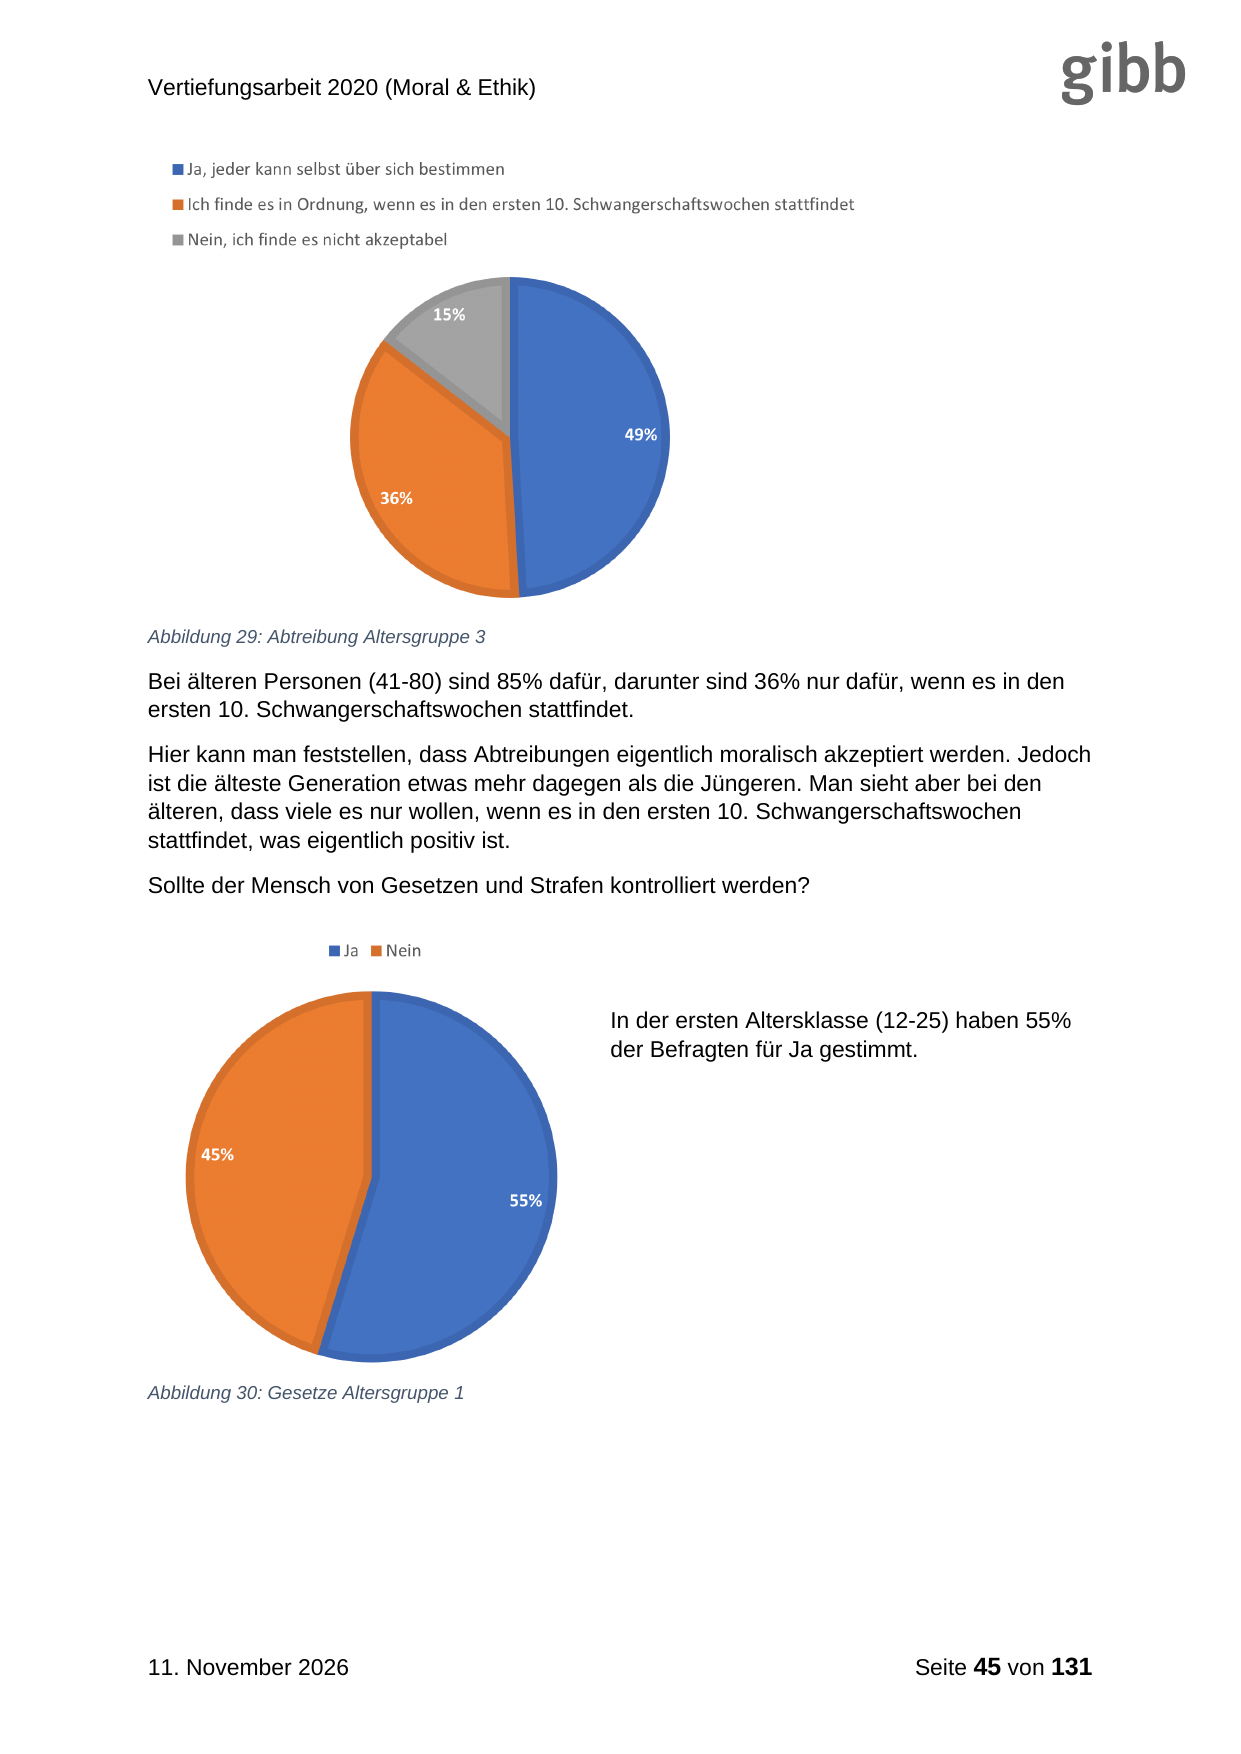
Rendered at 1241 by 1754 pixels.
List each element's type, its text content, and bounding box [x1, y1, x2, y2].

text Bei älteren Personen (41-80) sind 85% dafür, darunter sind 36% nur dafür, wenn es in den ersten 10. Schwangerschaftswochen stattfindet. [148, 668, 1093, 723]
picture [147, 1065, 594, 1373]
text Sollte der Mensch von Gesetzen und Strafen kontrolliert werden? [148, 872, 1093, 898]
picture [1060, 39, 1187, 107]
picture [147, 147, 885, 607]
text Hier kann man feststellen, dass Abtreibungen eigentlich moralisch akzeptiert werden. Jedoch ist die älteste Generation etwas mehr dagegen als die Jüngeren. Man sieht aber bei den älteren, dass viele es nur wollen, wenn es in den ersten 10. Schwangerschaftswochen stattfindet, was eigentlich positiv ist. [148, 741, 1093, 853]
text In der ersten Altersklasse (12-25) haben 55% der Befragten für Ja gestimmt. [148, 1007, 1093, 1033]
